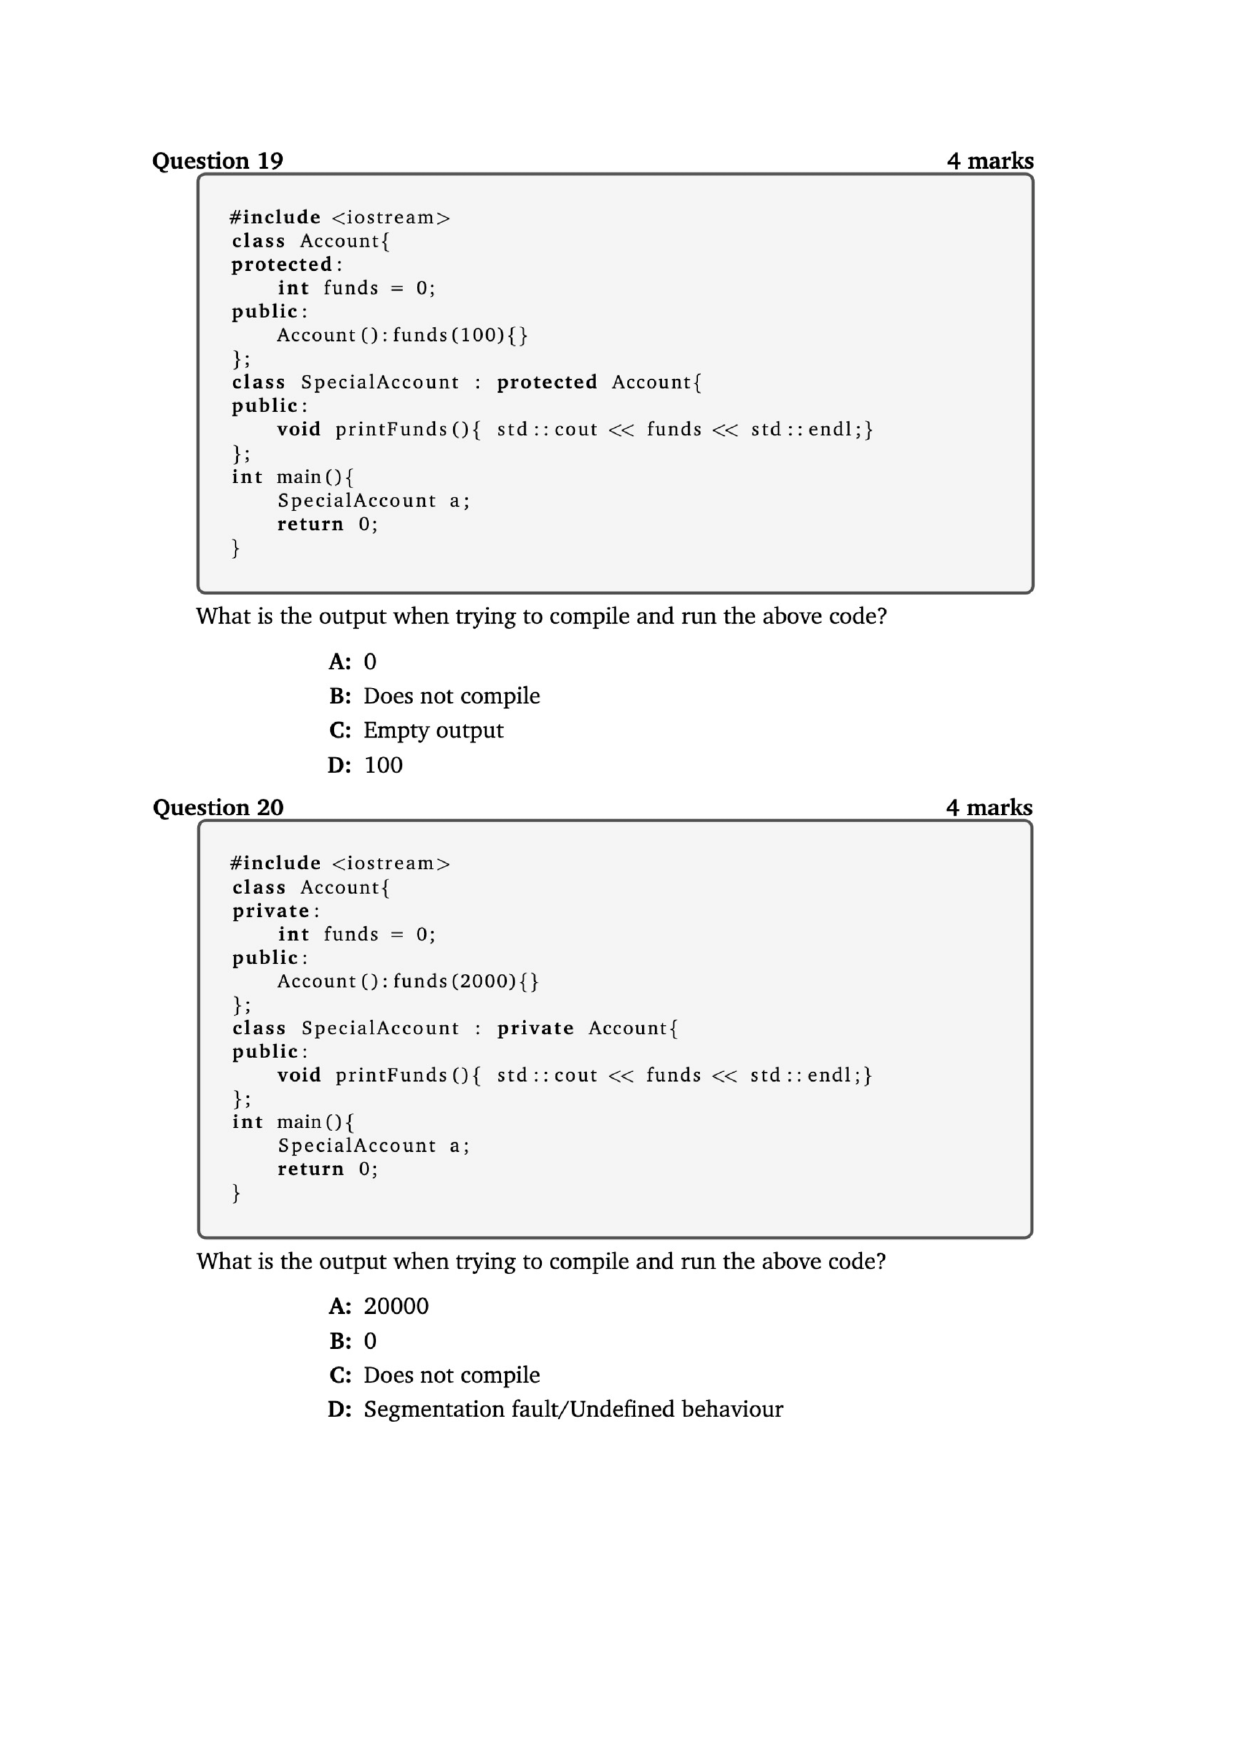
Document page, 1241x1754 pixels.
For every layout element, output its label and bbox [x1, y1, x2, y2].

picture [150, 796, 1036, 1422]
picture [150, 150, 1036, 775]
